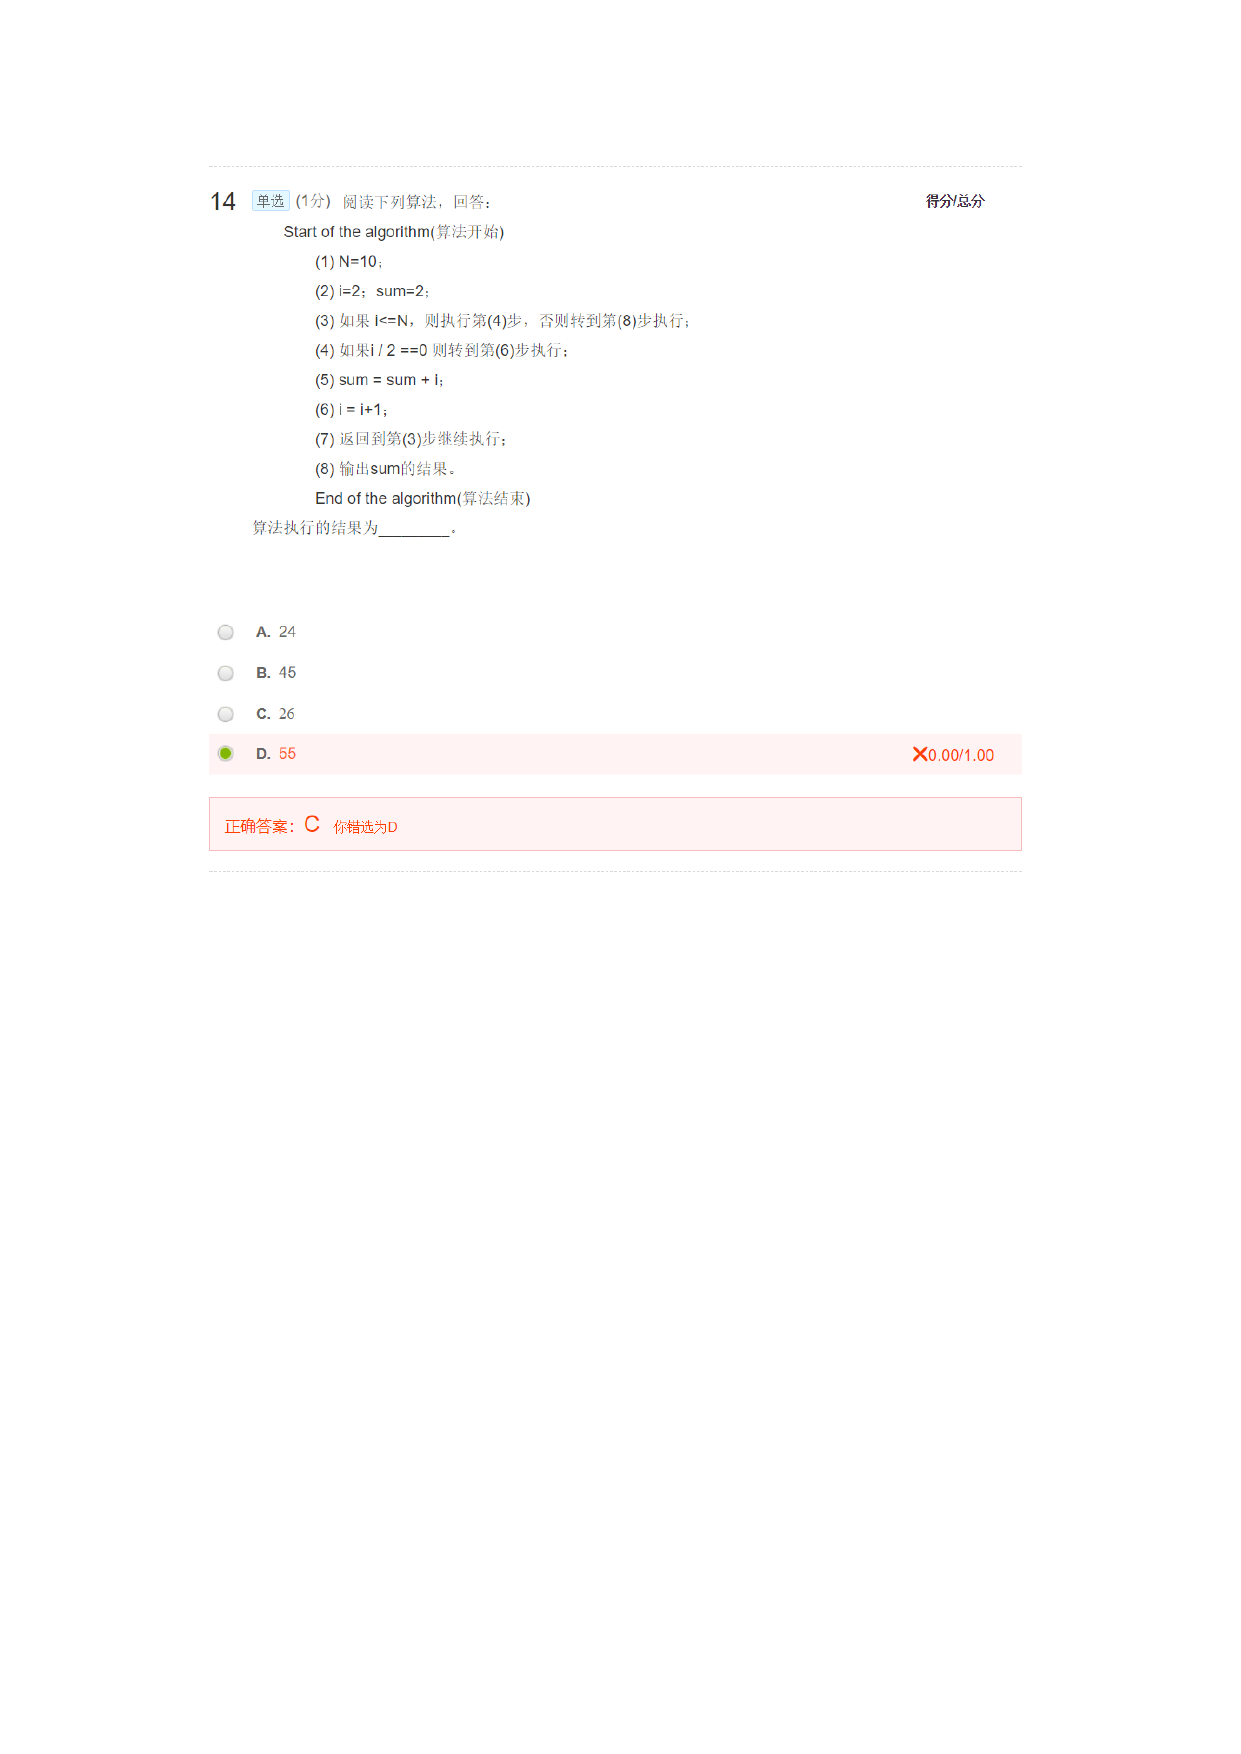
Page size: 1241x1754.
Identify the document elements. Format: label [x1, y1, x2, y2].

picture [187, 162, 1053, 876]
